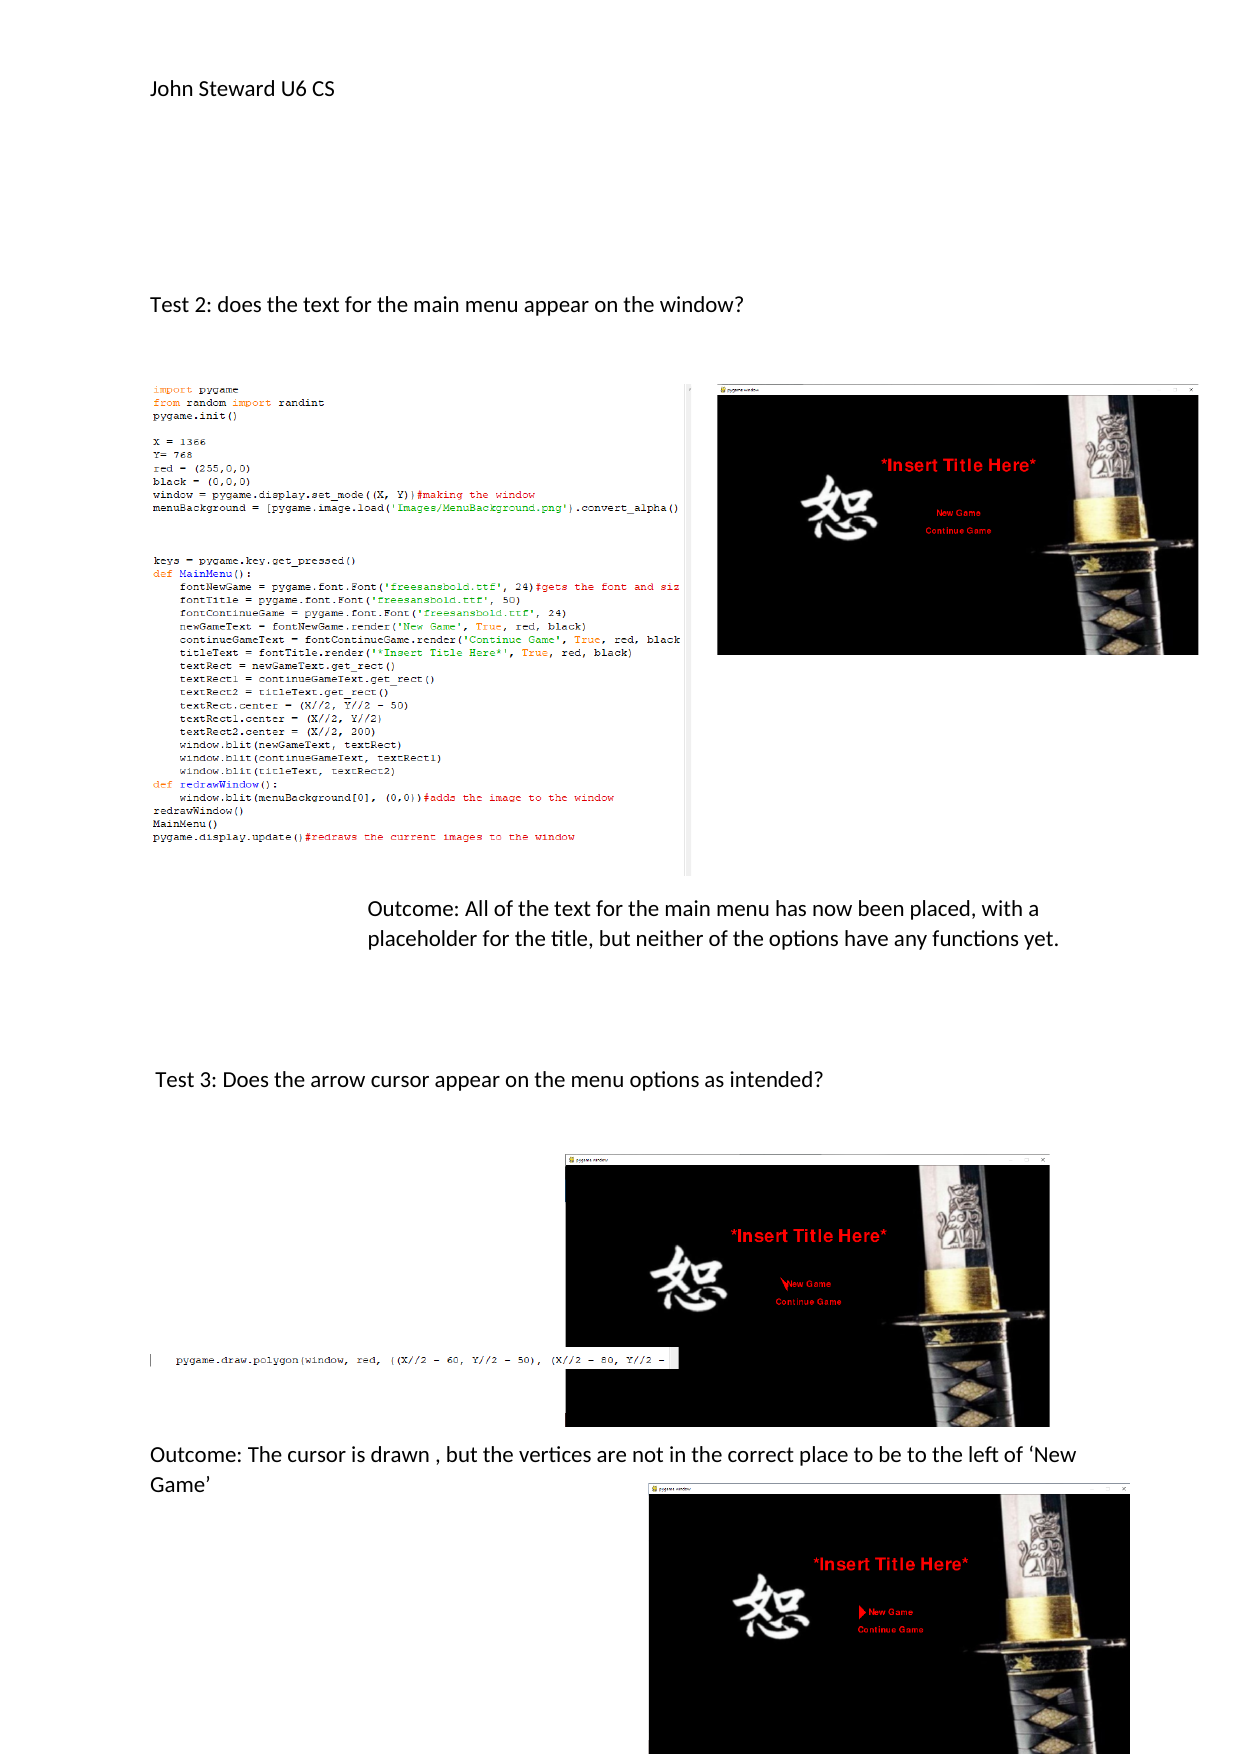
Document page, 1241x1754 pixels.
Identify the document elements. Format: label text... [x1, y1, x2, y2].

text Test 2: does the text for the main menu appear on the window? [150, 291, 1090, 319]
text Test 3: Does the arrow cursor appear on the menu options as intended? [150, 1065, 1090, 1093]
picture [717, 384, 1199, 655]
picture [150, 1154, 1050, 1427]
text Outcome: All of the text for the main menu has now been placed, with a placeholder for the title, but neither of the options have any functions yet. [367, 894, 1090, 952]
text Outcome: The cursor is drawn , but the vertices are not in the correct place to be to the left of ‘New Game’ [150, 1440, 1090, 1498]
picture [150, 384, 692, 876]
picture [648, 1483, 1130, 1754]
